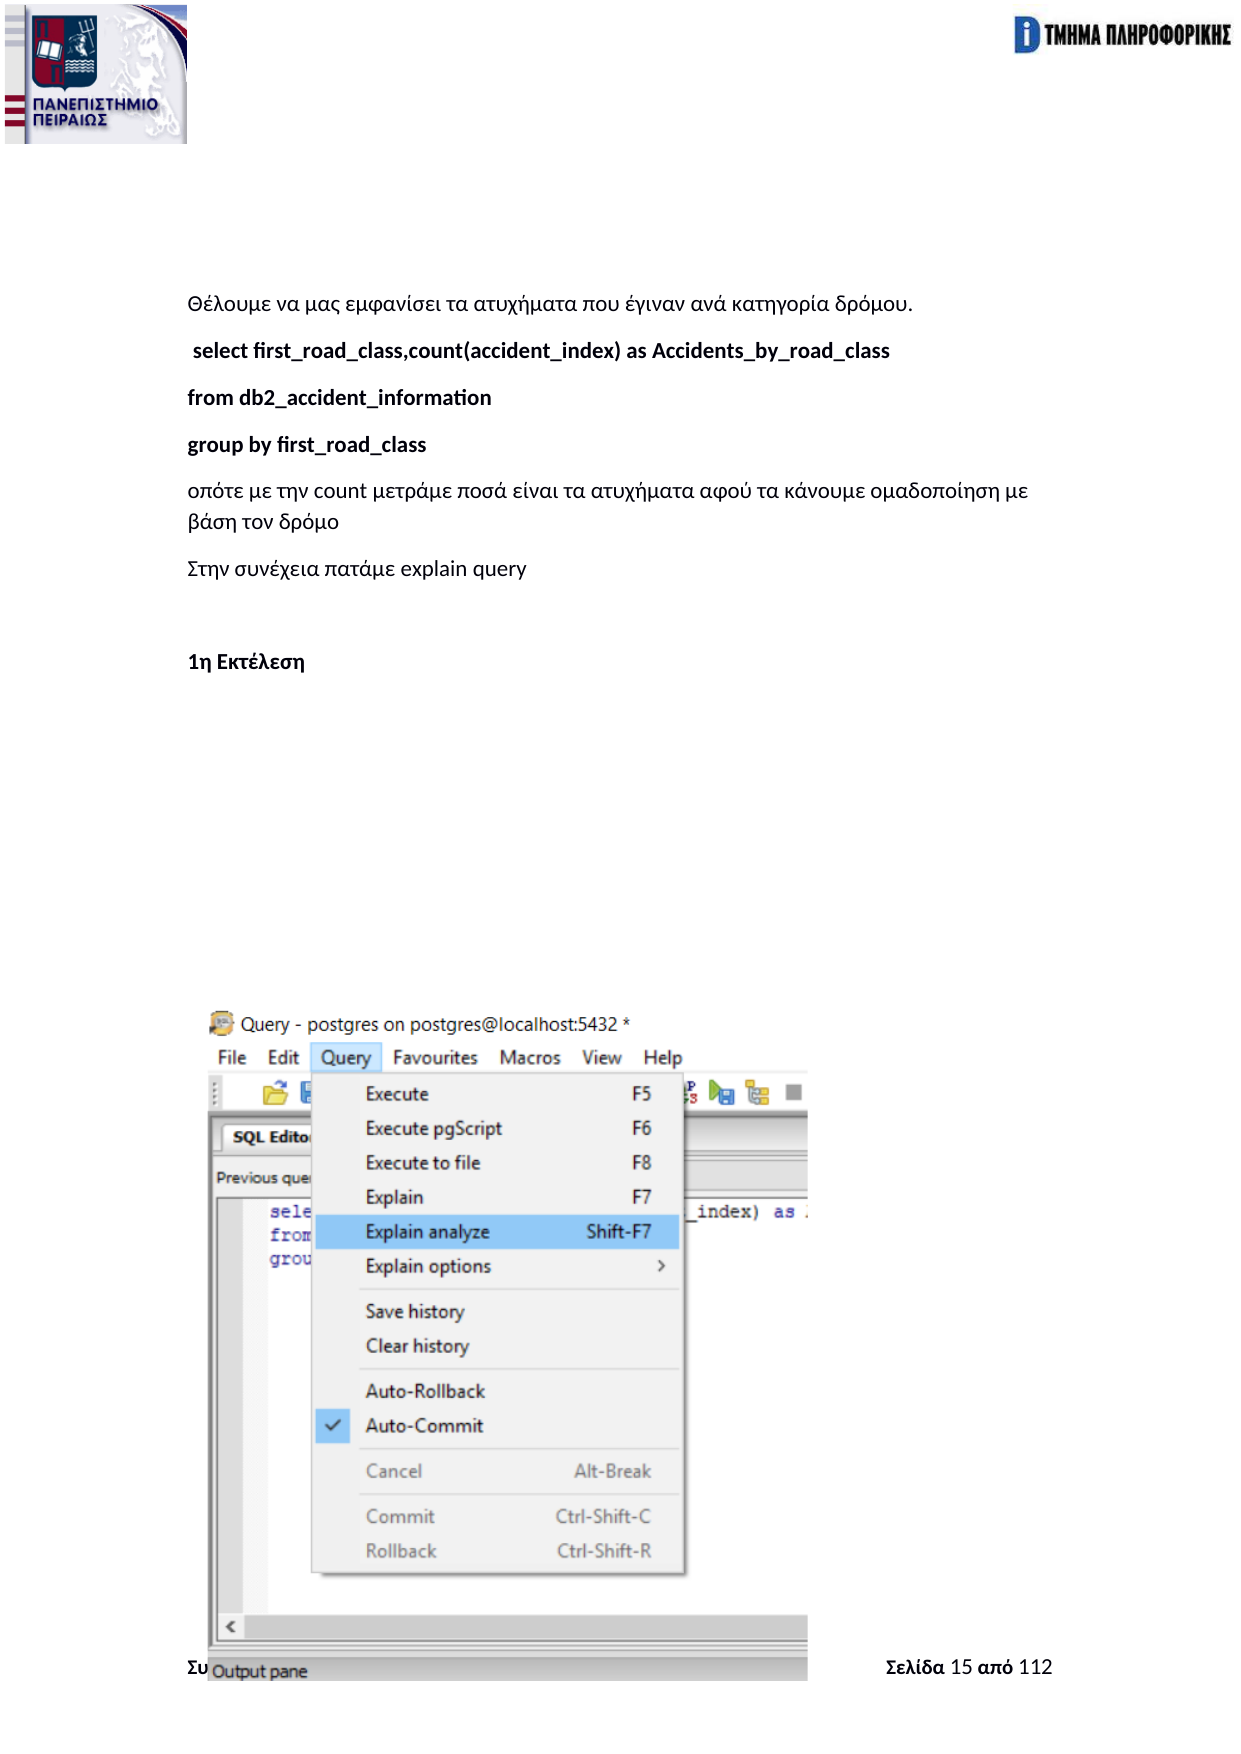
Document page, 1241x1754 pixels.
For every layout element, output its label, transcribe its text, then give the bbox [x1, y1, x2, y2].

text Θέλουμε να μας εμφανίσει τα ατυχήματα που έγιναν ανά κατηγορία δρόμου. [187, 289, 1053, 317]
text οπότε με την count μετράμε ποσά είναι τα ατυχήματα αφού τα κάνουμε ομαδοποίηση με βάση τον δρόμο [187, 477, 1053, 535]
picture [207, 1006, 808, 1681]
text 1η Εκτέλεση [187, 647, 1053, 676]
picture [4, 4, 187, 144]
text select first_road_class,count(accident_index) as Accidents_by_road_class [187, 336, 1053, 364]
text Στην συνέχεια πατάμε explain query [187, 554, 1053, 582]
text from db2_accident_information [187, 383, 1053, 411]
text group by first_road_class [187, 430, 1053, 458]
picture [1012, 4, 1234, 67]
